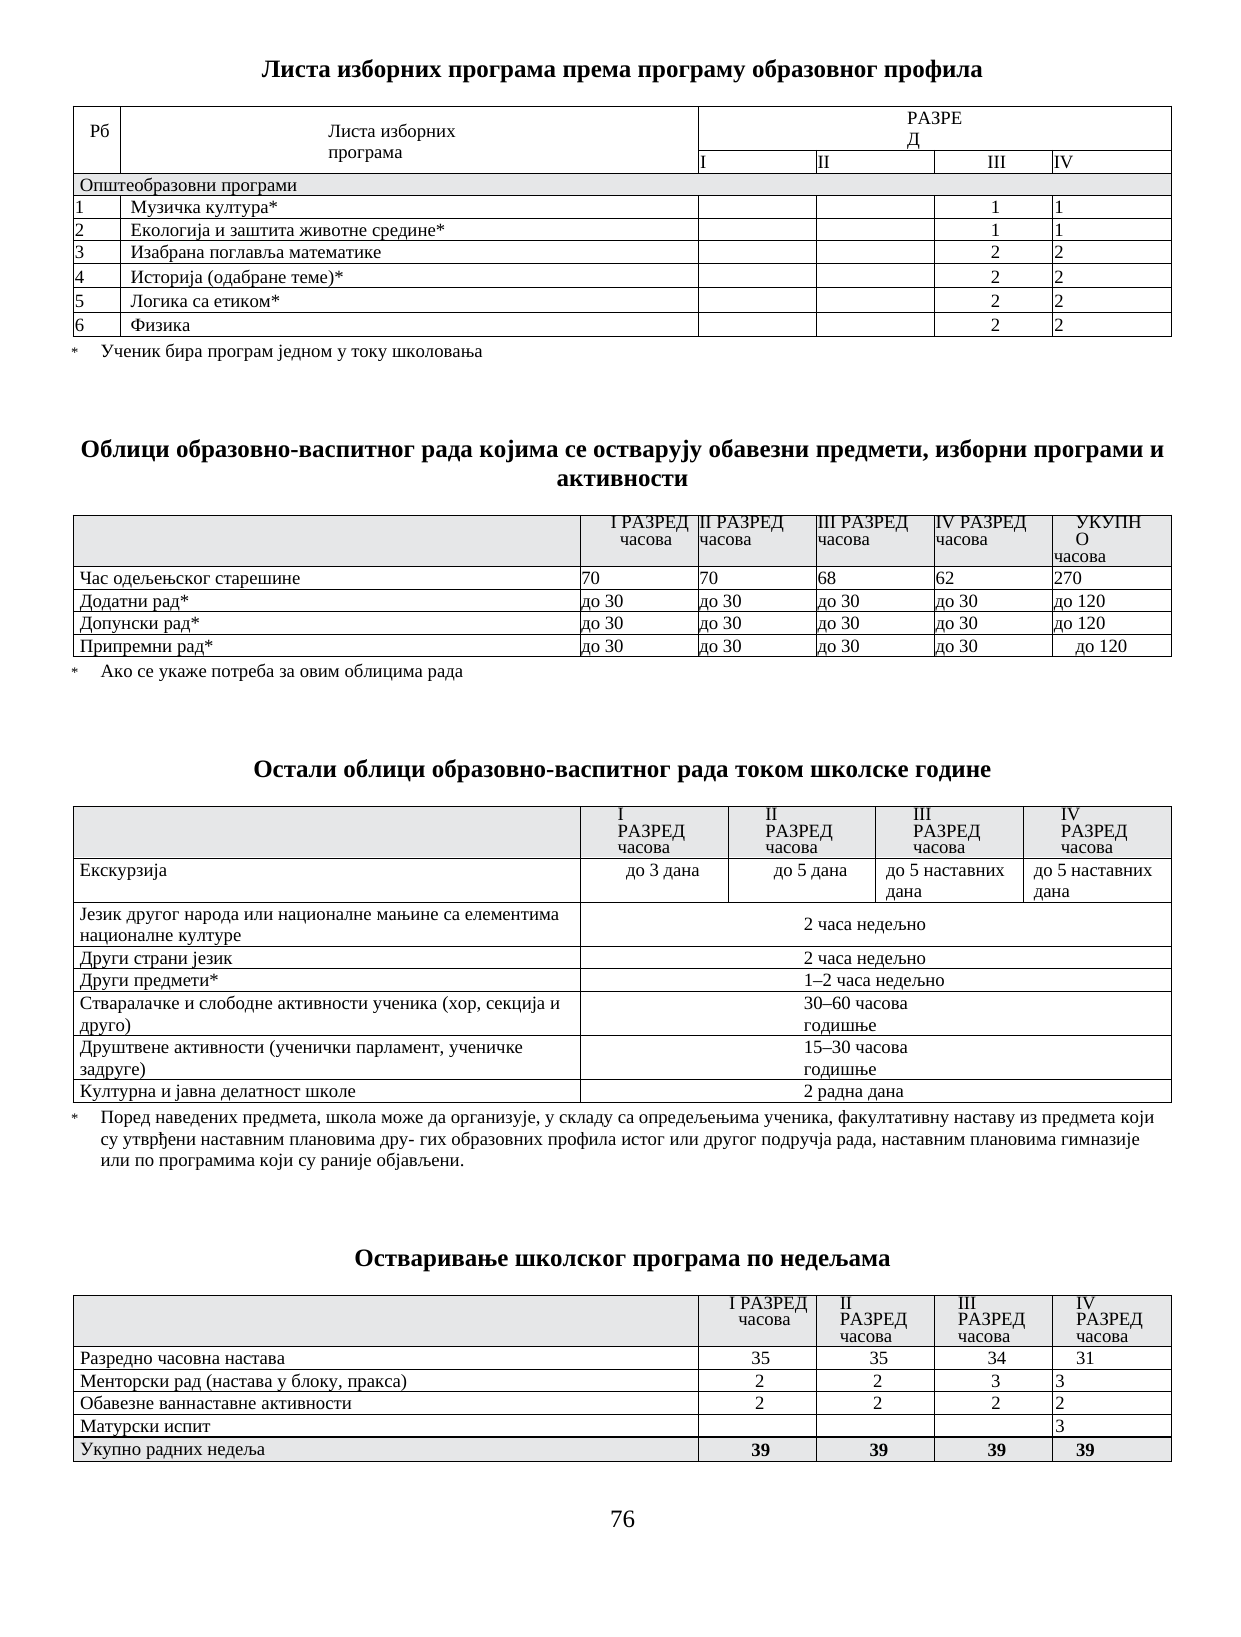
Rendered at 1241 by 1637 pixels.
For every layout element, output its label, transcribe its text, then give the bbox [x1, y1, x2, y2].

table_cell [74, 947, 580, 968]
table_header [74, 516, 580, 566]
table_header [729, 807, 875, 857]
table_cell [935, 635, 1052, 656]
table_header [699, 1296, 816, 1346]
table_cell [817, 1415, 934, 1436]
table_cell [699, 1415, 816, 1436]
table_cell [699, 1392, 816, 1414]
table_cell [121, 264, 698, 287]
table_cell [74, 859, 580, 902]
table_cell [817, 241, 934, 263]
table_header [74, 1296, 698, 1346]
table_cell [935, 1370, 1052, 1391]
subtitle Остали облици образовно-васпитног рада током школске године [60, 754, 1184, 783]
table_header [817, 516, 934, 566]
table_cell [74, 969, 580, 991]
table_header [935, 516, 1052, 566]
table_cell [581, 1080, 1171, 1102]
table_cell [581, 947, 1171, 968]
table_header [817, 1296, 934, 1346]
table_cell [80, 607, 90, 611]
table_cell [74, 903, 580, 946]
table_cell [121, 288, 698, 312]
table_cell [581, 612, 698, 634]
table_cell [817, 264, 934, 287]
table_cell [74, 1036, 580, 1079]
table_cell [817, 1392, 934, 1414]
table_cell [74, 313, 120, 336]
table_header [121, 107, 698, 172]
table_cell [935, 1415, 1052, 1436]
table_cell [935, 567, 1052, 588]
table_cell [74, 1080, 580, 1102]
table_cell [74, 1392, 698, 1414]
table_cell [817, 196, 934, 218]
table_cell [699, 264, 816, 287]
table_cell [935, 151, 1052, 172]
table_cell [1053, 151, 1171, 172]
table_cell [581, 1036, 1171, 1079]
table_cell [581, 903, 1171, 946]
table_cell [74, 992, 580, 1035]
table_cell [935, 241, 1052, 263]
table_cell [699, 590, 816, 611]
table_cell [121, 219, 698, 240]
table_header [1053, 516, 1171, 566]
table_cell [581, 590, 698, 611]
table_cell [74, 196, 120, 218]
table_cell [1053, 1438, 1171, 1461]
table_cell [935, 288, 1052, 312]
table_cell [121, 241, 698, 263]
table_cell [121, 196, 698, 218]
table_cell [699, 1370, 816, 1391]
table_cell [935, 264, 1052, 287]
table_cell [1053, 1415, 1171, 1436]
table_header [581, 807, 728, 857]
subtitle Листа изборних програма према програму образовног профила [60, 54, 1184, 83]
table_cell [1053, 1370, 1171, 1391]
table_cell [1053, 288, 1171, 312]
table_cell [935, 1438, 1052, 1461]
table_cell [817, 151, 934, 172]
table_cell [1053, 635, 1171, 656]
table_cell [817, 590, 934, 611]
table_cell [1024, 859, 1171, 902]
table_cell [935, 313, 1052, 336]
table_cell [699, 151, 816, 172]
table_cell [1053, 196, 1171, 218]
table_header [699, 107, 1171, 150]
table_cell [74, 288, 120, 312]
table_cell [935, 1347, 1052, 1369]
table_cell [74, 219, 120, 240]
list Поред наведених предмета, школа може да организује, у складу са опредељењима ученика, факултативну наставу из предмета који су утврђени наставним плановима дру- гих образовних профила истог или другог подручја рада, наставним плановима гимназије или по програмима који су раније објављени. [71, 1106, 1172, 1171]
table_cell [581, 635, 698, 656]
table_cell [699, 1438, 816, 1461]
list Ученик бира програм једном у току школовања [71, 340, 1184, 362]
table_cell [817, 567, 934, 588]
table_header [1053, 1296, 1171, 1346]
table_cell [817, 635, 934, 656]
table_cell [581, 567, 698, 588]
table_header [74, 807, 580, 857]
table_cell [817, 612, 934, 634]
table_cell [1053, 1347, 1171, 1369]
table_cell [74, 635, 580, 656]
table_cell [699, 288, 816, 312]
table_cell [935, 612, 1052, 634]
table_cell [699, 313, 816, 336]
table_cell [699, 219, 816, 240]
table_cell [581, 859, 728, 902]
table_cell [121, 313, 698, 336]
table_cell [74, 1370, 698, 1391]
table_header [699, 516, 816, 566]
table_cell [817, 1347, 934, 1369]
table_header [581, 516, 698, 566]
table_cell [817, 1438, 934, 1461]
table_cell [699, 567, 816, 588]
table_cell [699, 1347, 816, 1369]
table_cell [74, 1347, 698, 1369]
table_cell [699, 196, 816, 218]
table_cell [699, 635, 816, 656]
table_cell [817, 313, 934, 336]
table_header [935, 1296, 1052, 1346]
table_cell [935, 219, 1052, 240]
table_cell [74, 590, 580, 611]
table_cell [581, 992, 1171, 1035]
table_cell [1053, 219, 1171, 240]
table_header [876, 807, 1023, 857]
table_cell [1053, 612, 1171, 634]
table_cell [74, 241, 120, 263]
list Ако се укаже потреба за овим облицима рада [71, 660, 1184, 682]
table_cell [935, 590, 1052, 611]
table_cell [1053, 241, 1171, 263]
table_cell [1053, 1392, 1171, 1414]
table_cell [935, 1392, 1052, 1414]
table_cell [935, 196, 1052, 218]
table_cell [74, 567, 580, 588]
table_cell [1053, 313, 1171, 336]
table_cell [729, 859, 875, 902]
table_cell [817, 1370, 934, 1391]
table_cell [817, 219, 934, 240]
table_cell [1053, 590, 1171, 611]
subtitle Остваривање школског програма по недељама [60, 1243, 1184, 1272]
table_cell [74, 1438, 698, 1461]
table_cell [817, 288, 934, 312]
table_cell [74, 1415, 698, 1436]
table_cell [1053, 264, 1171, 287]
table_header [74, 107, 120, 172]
subtitle Облици образовно-васпитног рада којима се остварују обавезни прeдмети, изборни програми и активности [60, 434, 1184, 492]
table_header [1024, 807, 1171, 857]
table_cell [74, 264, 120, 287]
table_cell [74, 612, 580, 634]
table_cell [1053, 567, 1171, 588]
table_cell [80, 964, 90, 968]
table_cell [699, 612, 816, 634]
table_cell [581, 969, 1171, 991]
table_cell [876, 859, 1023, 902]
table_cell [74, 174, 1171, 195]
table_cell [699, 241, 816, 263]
